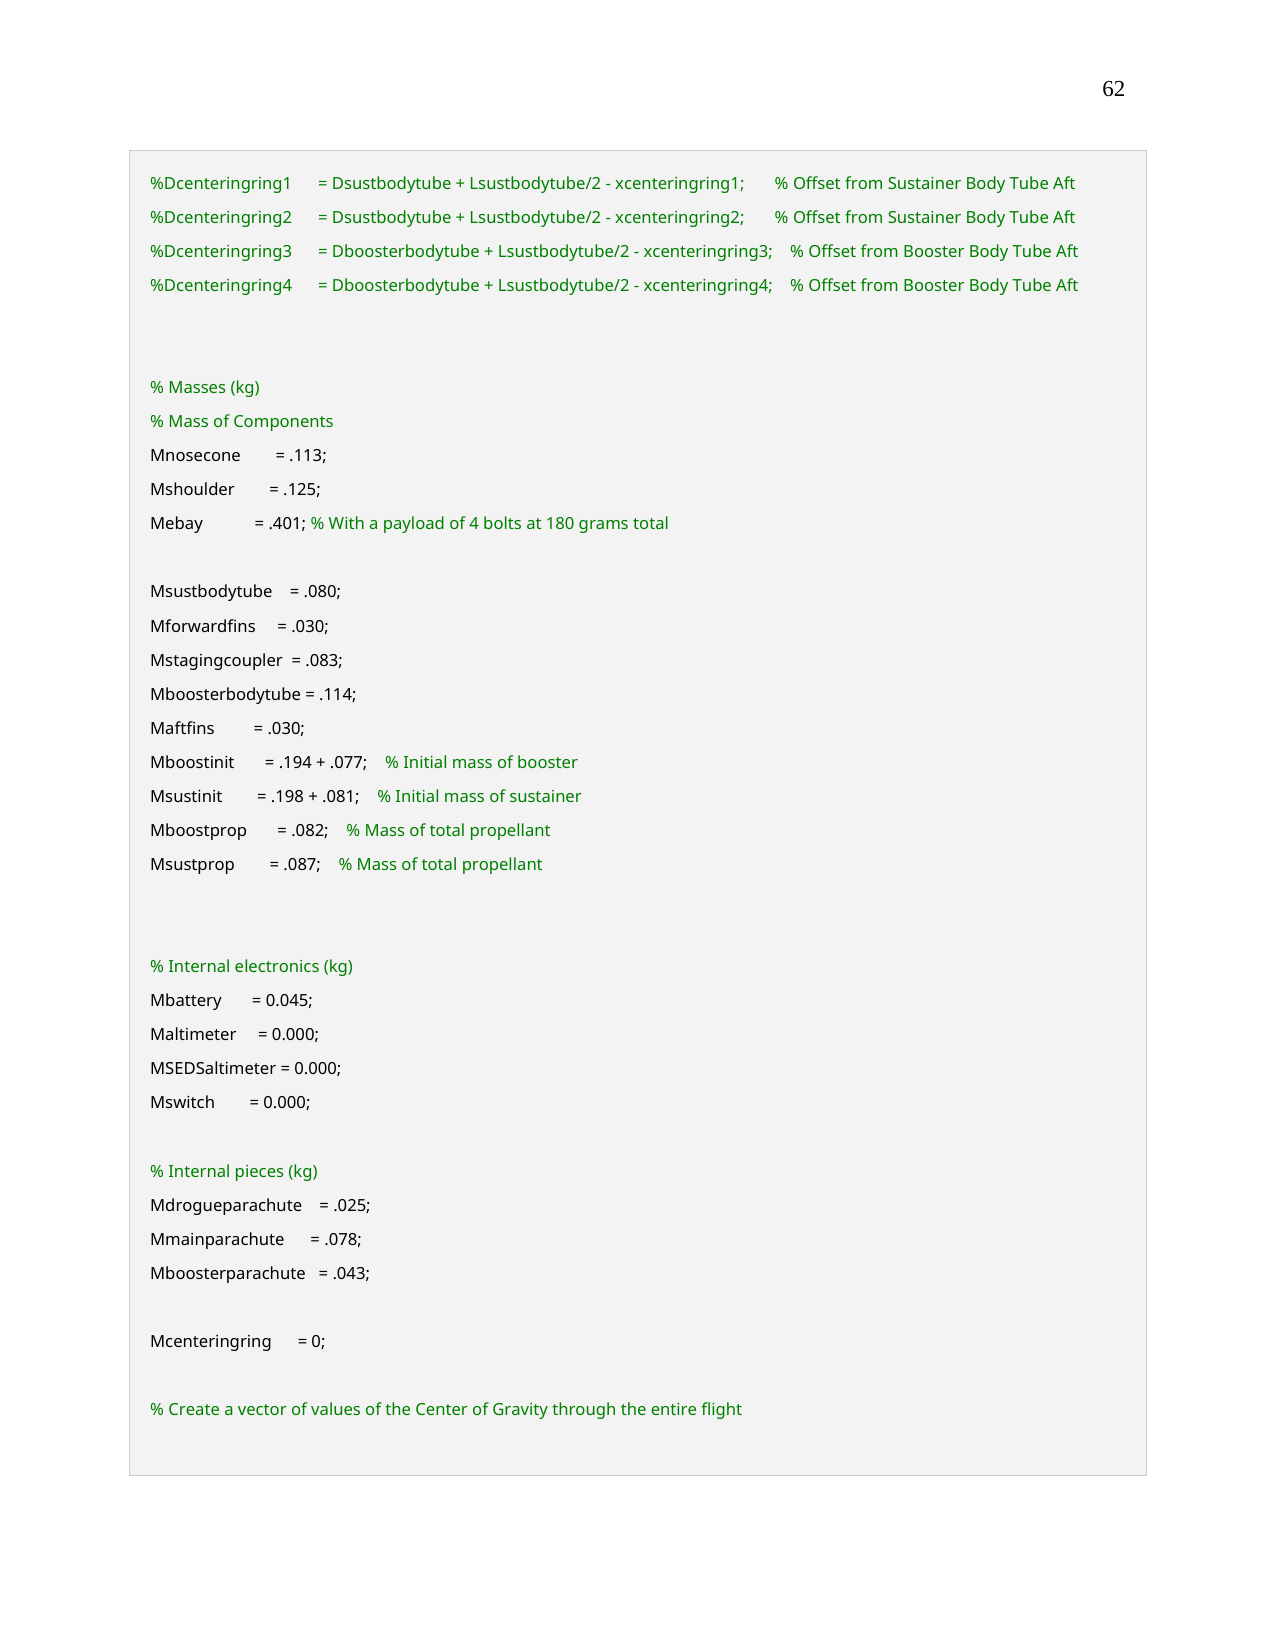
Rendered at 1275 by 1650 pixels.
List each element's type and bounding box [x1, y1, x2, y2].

text [130, 151, 1146, 1475]
